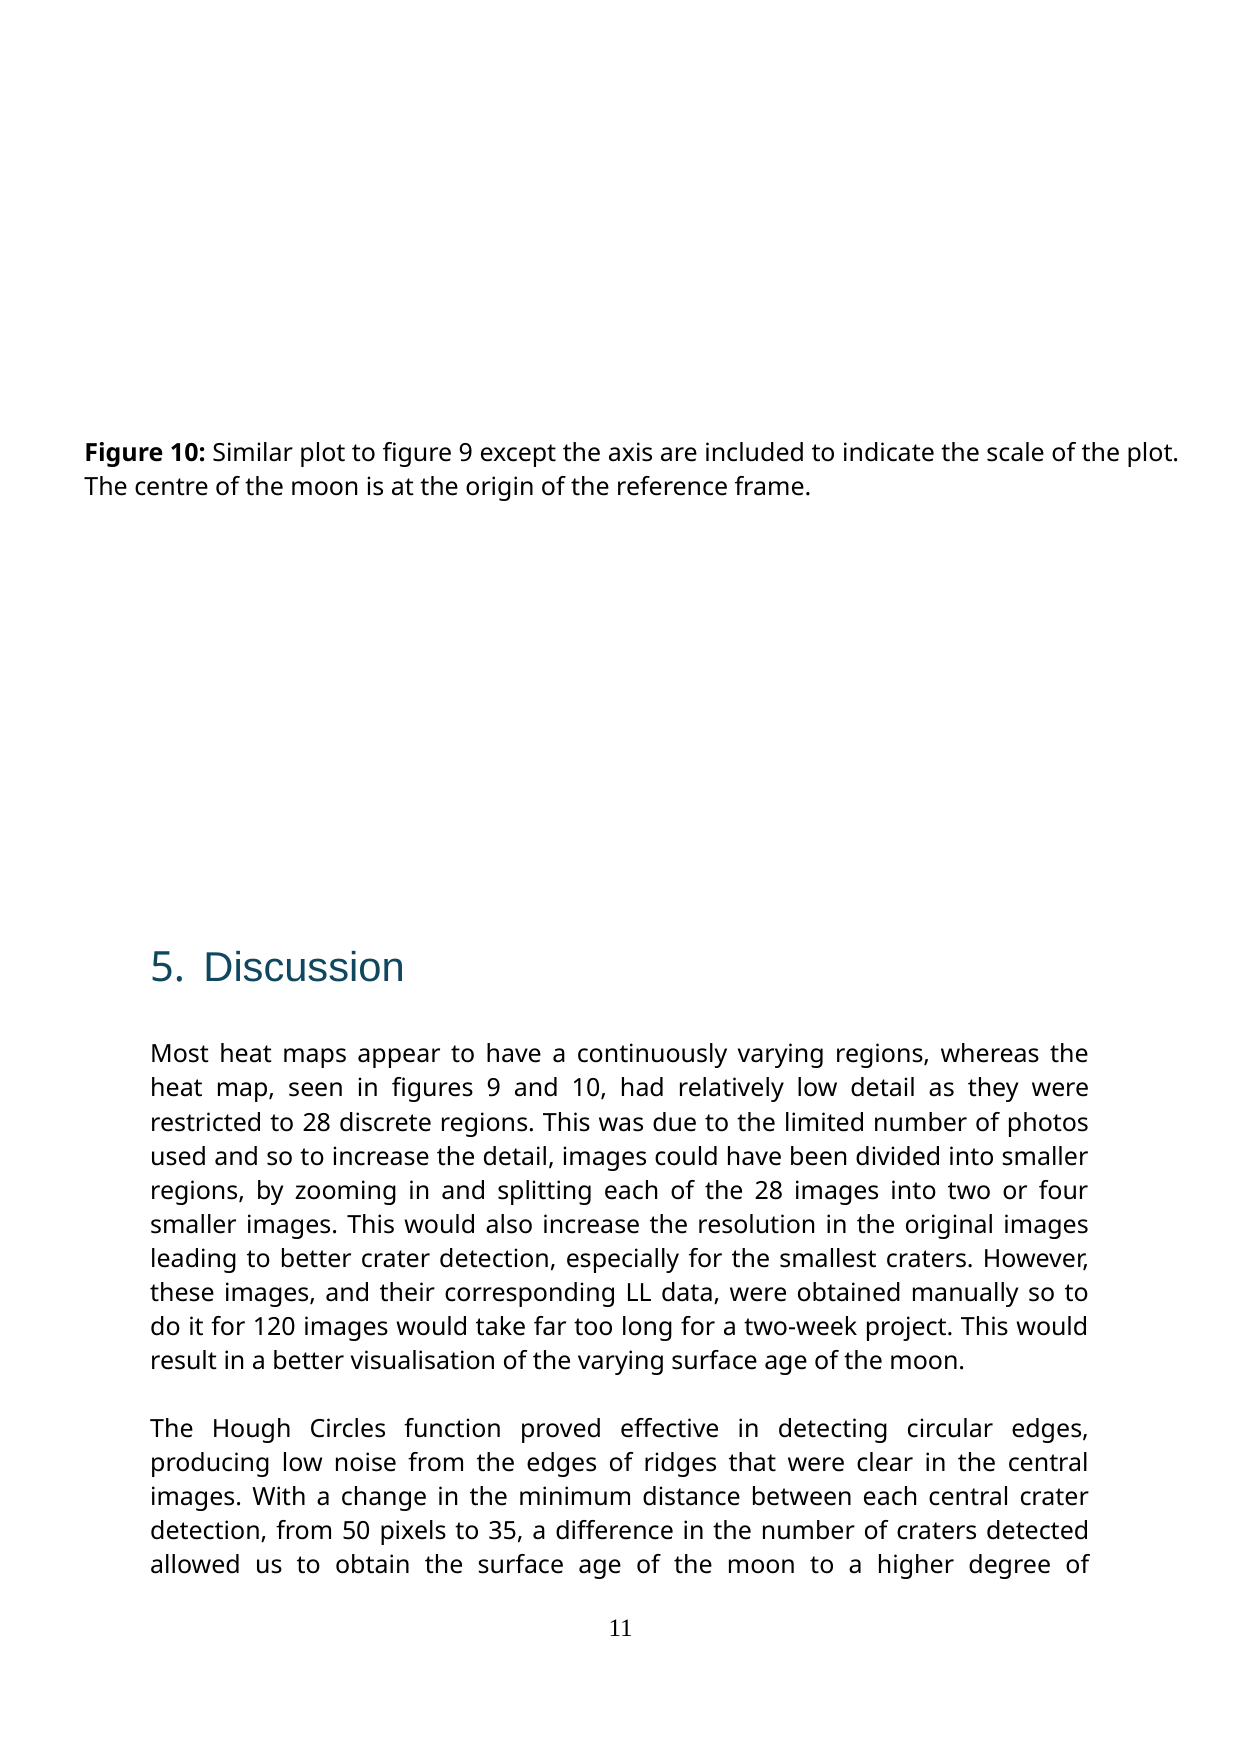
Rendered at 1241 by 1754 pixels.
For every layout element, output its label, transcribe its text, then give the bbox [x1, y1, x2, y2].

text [150, 1411, 1090, 1581]
text Most heat maps appear to have a continuously varying regions, whereas the heat map, seen in figures 9 and 10, had relatively low detail as they were restricted to 28 discrete regions. This was due to the limited number of photos used and so to increase the detail, images could have been divided into smaller regions, by zooming in and splitting each of the 28 images into two or four smaller images. This would also increase the resolution in the original images leading to better crater detection, especially for the smallest craters. However, these images, and their corresponding LL data, were obtained manually so to do it for 120 images would take far too long for a two-week project. This would result in a better visualisation of the varying surface age of the moon. [150, 1036, 1090, 1377]
subtitle Discussion [150, 937, 1090, 994]
